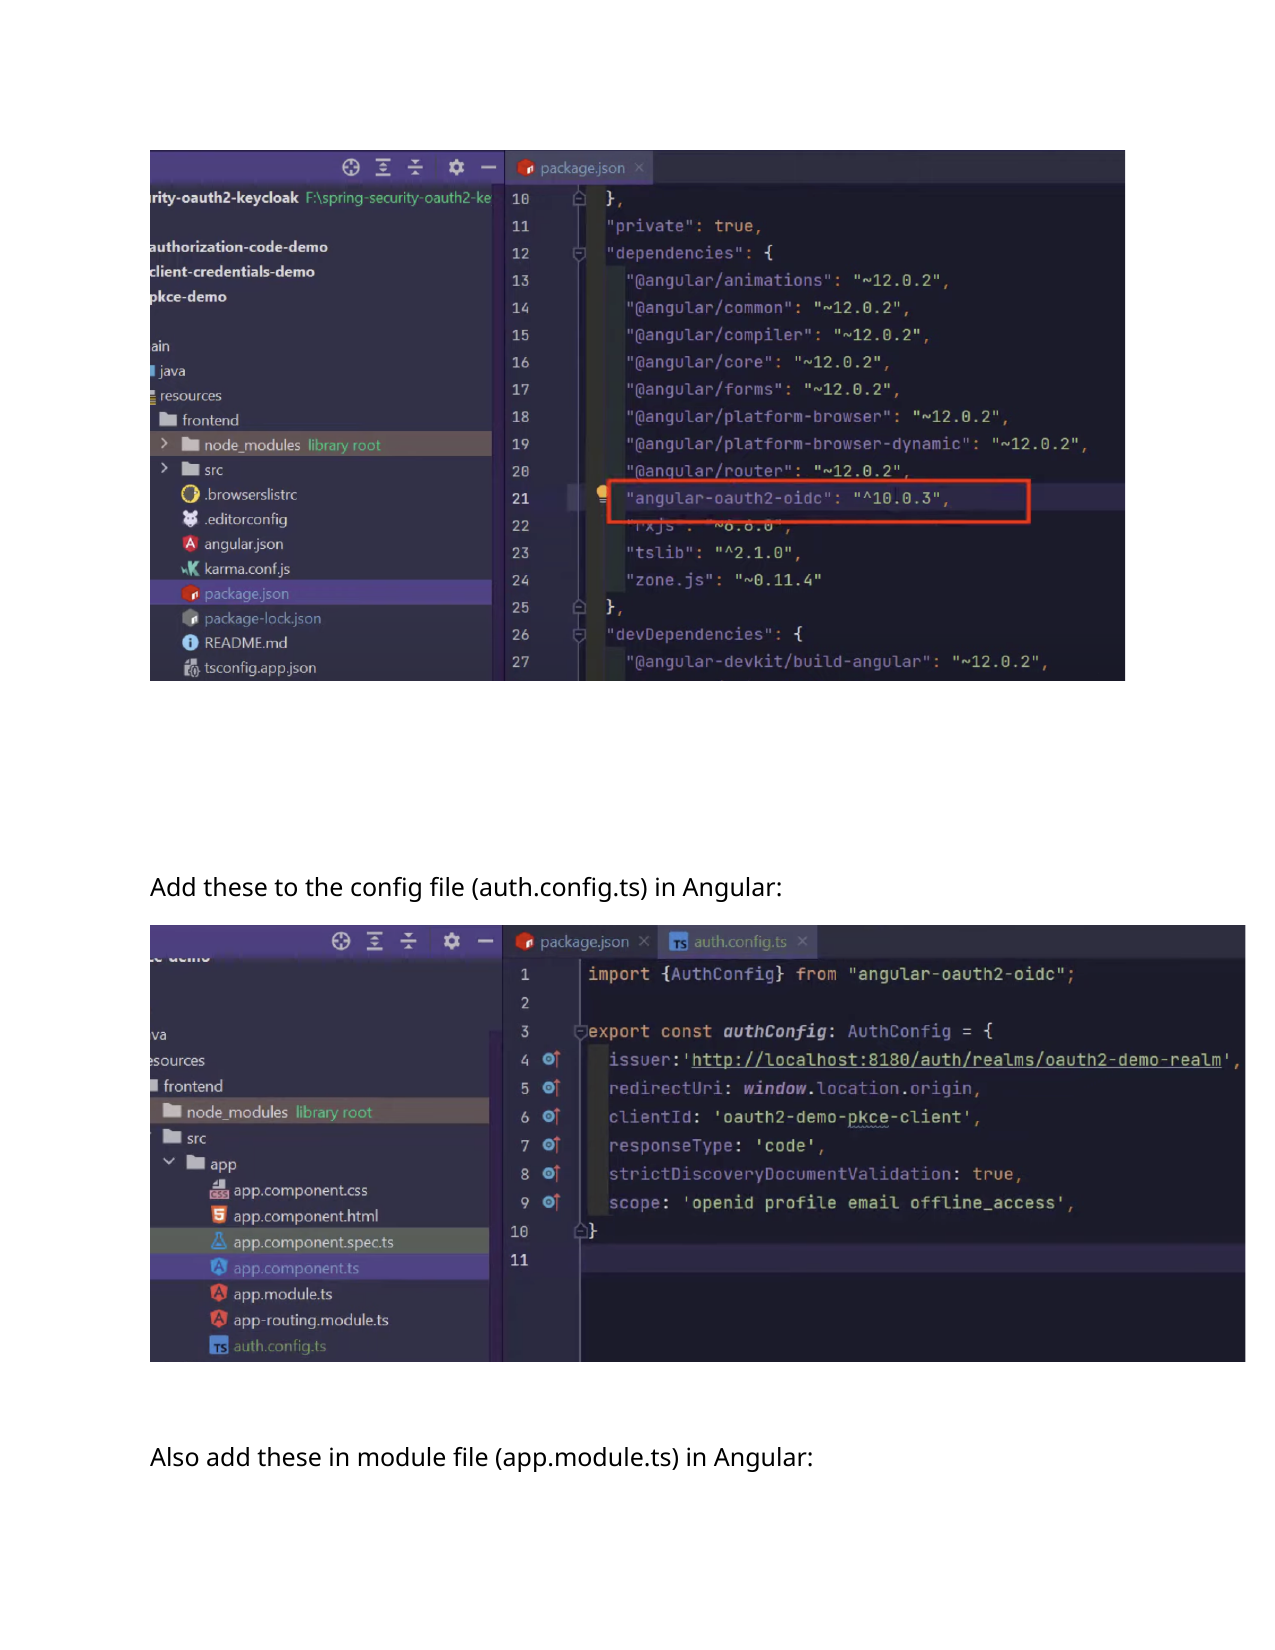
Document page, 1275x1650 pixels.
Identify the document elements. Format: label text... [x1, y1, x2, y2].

text Also add these in module file (app.module.ts) in Angular: [150, 1439, 1125, 1474]
text Add these to the config file (auth.config.ts) in Angular: [150, 869, 1125, 903]
picture [150, 150, 1125, 681]
picture [150, 925, 1246, 1362]
